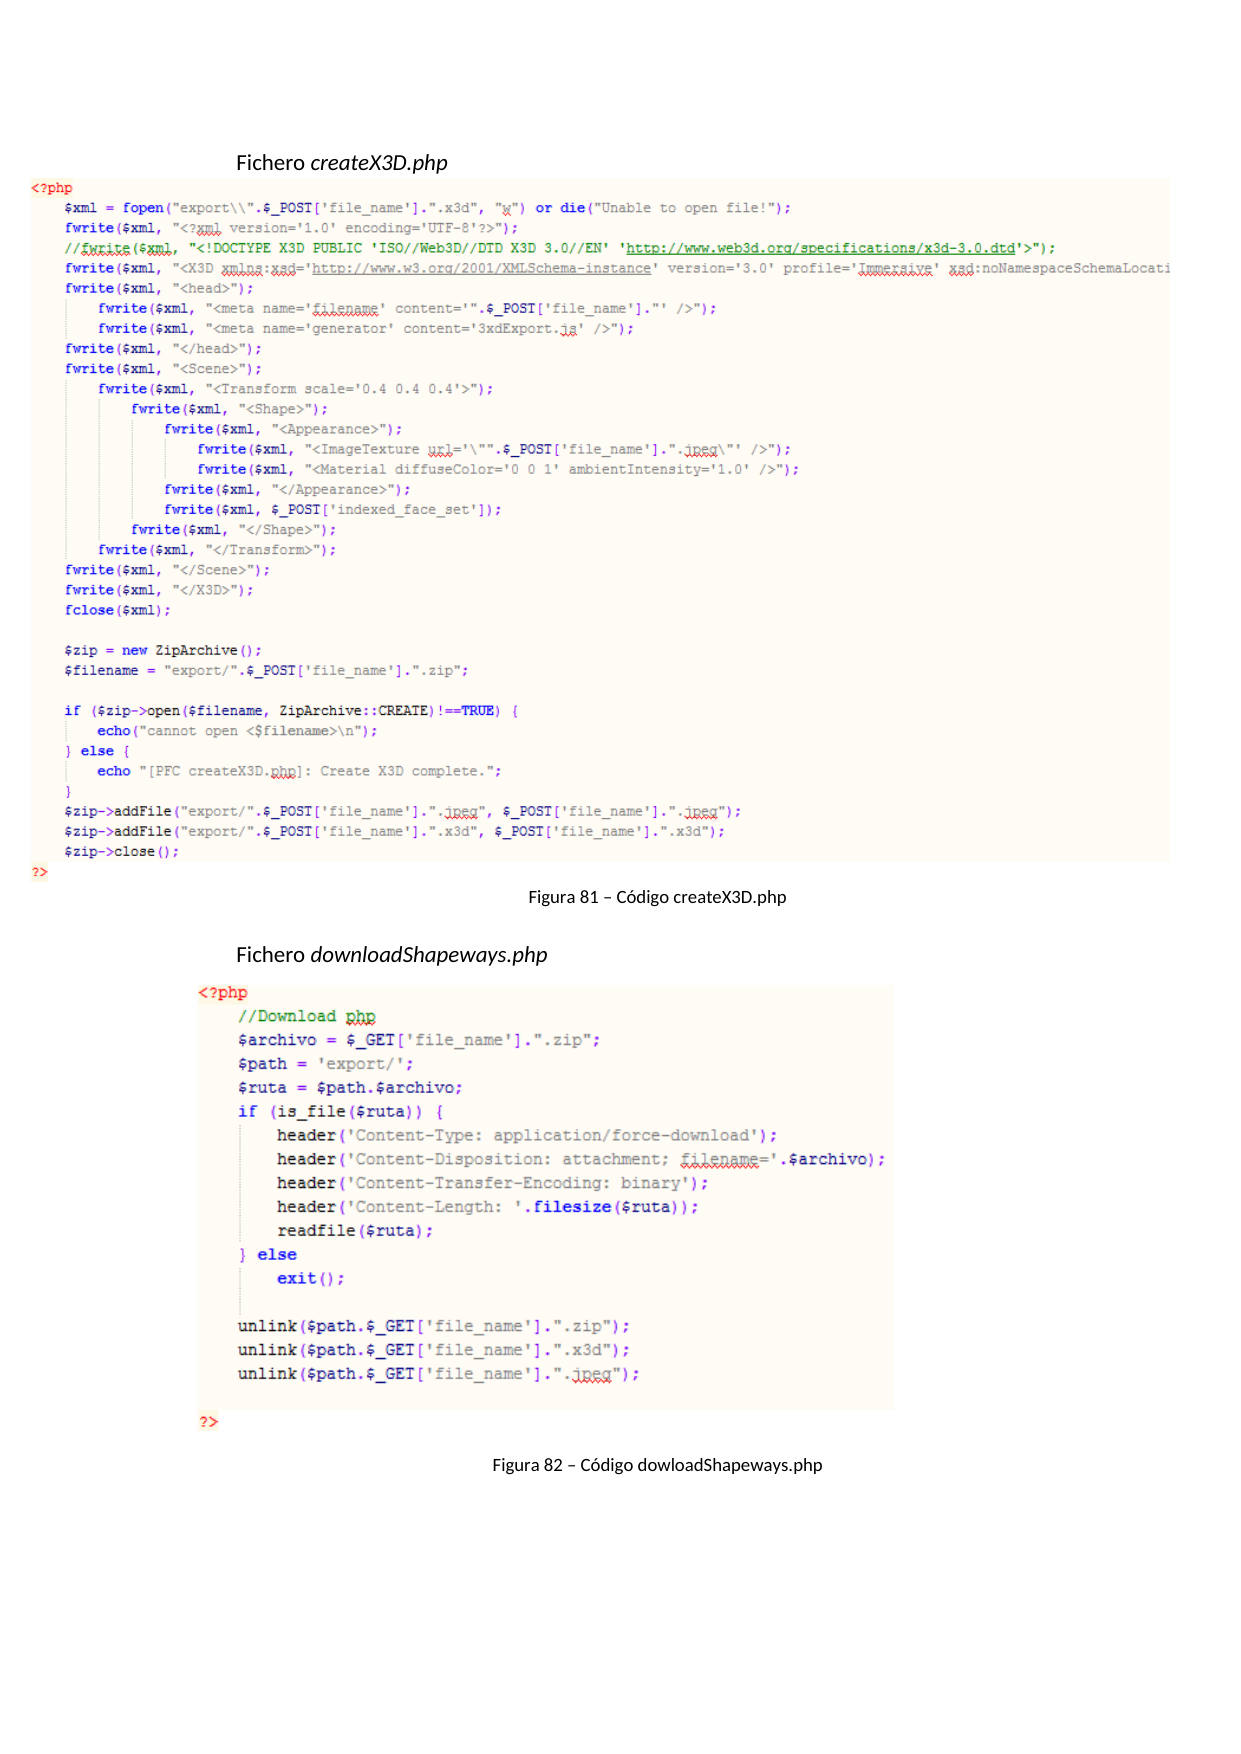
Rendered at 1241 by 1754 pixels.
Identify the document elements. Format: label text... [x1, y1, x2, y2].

list Figura 81 – Código createX3D.php [252, 882, 1063, 908]
list Figura 82 – Código dowloadShapeways.php [252, 1454, 1063, 1477]
picture [196, 985, 894, 1431]
list Fichero createX3D.php [177, 148, 1063, 176]
list Fichero downloadShapeways.php [177, 940, 1063, 968]
picture [29, 178, 1170, 882]
